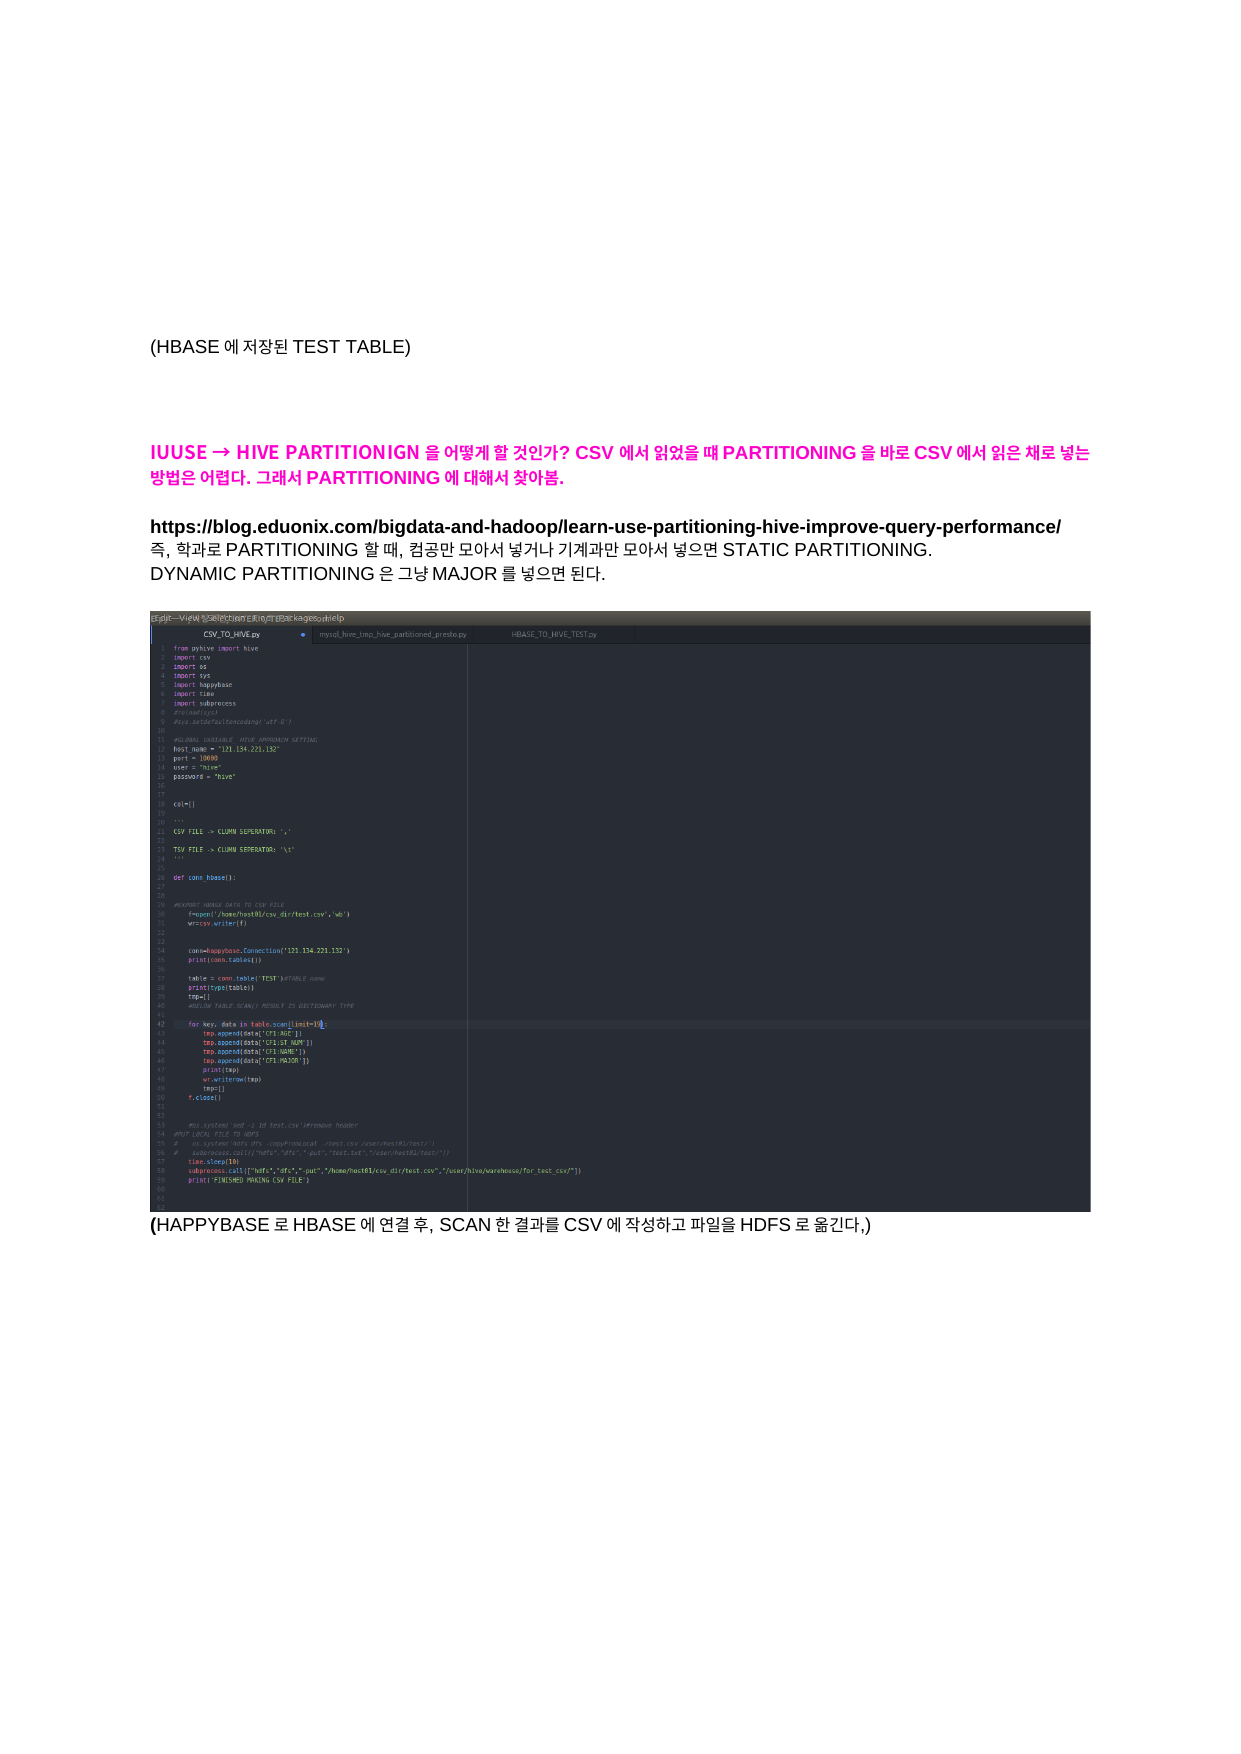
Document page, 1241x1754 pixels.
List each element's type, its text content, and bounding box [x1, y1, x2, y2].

text DYNAMIC PARTITIONING은 그냥MAJOR를 넣으면 된다. [150, 561, 1090, 585]
picture [150, 611, 1091, 1212]
text IUUSE → HIVE PARTITIONIGN을 어떻게 할 것인가? CSV 에서 읽었을 떄 PARTITIONING을 바로 CSV에서 읽은 채로 넣는 방법은 어렵다. 그래서 PARTITIONING에 대해서 찾아봄. [150, 438, 1090, 489]
text https://blog.eduonix.com/bigdata-and-hadoop/learn-use-partitioning-hive-improve-query-performance/ [150, 515, 1090, 537]
text (HBASE에 저장된 TEST TABLE) [150, 334, 1090, 359]
text 즉, 학과로 PARTITIONING 할 때, 컴공만 모아서 넣거나 기계과만 모아서 넣으면 STATIC PARTITIONING. [150, 537, 1090, 561]
text (HAPPYBASE로 HBASE에 연결 후, SCAN한 결과를 CSV에 작성하고 파일을 HDFS로 옮긴다,) [150, 1212, 1090, 1236]
